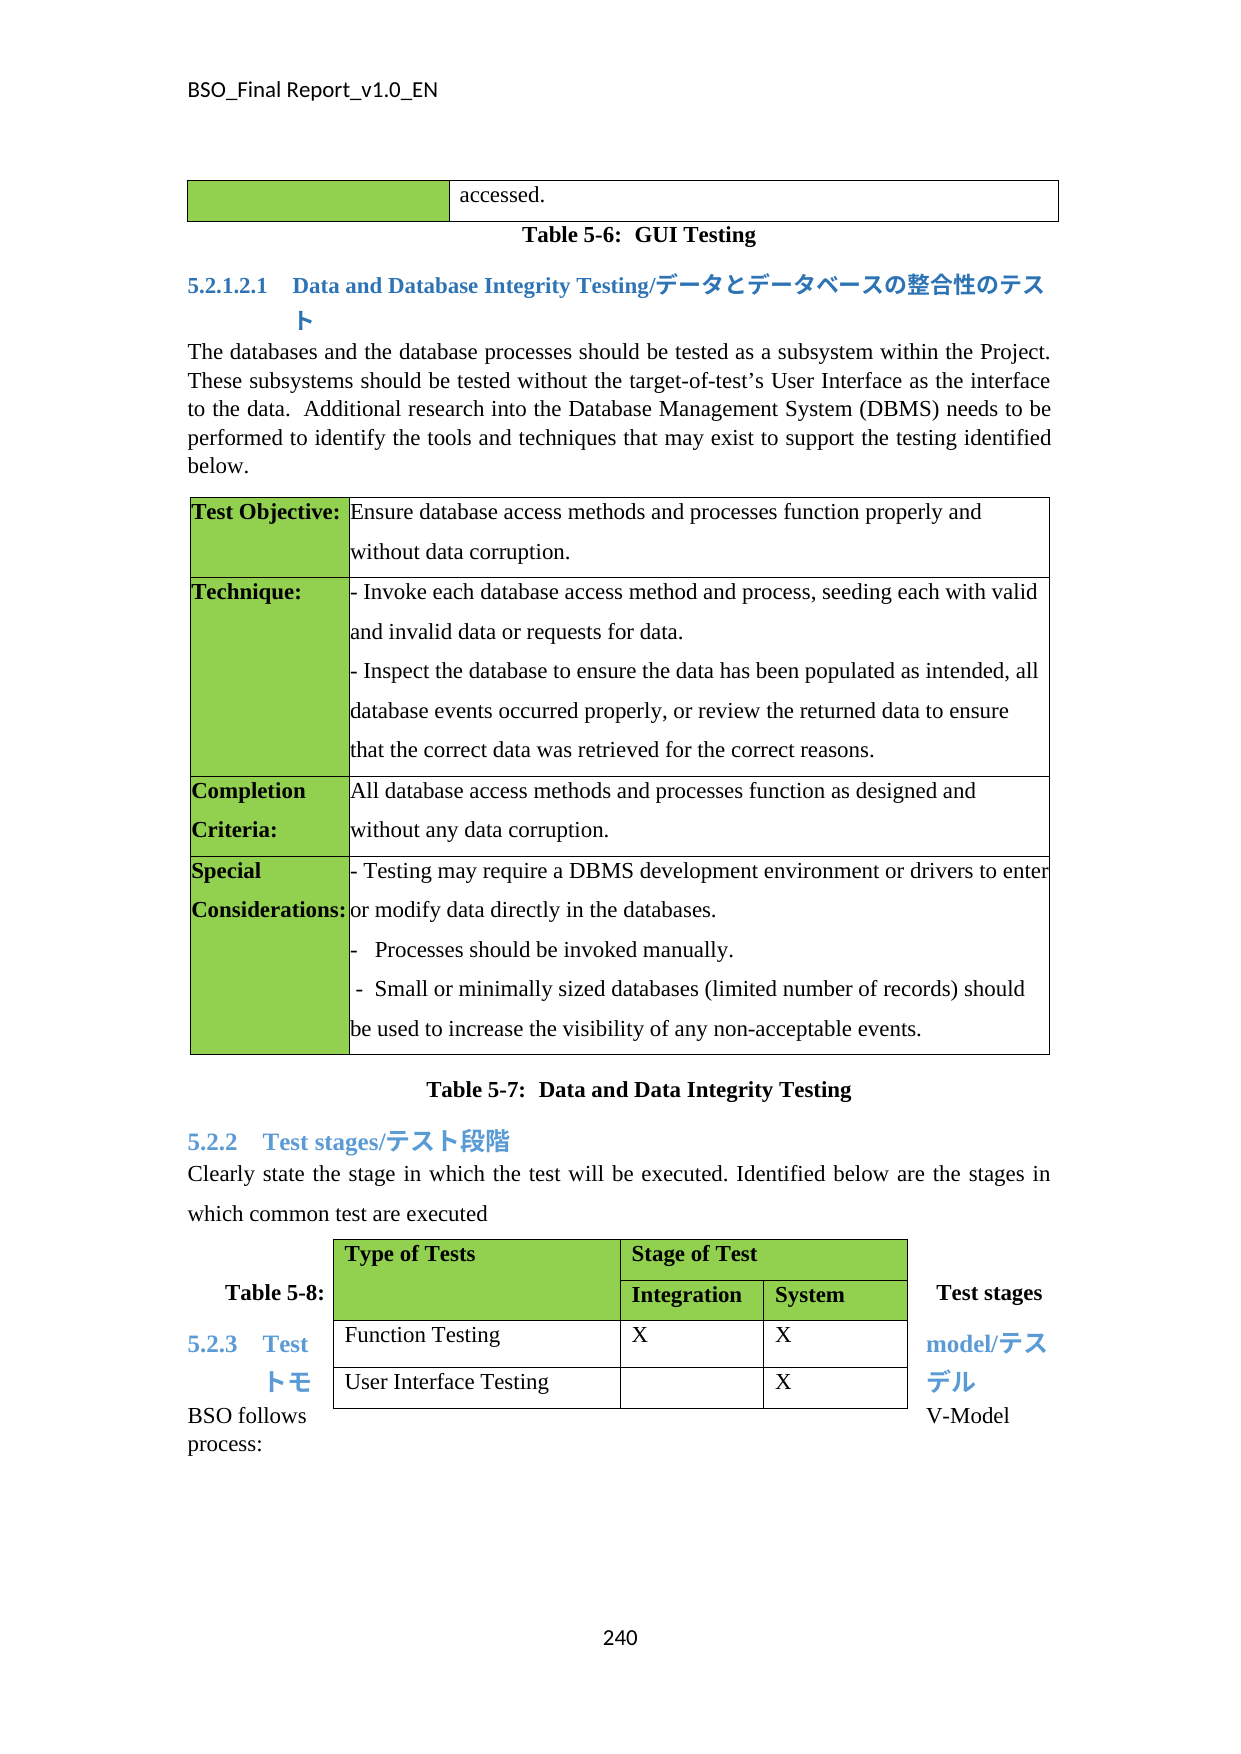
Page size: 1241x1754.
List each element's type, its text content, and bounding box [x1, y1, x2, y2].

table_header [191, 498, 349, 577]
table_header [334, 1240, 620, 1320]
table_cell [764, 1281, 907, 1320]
text Test stages [908, 1279, 1053, 1305]
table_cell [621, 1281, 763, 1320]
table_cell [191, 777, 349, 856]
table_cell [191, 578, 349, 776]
subtitle Data and Database Integrity Testing/データとデータベースの整合性のテスト [187, 267, 1053, 336]
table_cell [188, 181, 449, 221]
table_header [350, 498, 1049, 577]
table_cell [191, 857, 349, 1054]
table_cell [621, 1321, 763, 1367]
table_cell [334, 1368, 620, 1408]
subtitle Test model/テストモデル [187, 1324, 333, 1399]
text Clearly state the stage in which the test will be executed. Identified below are the stages in which common test are executed [187, 1160, 1053, 1226]
text Data and Data Integrity Testing [225, 497, 1053, 1102]
text GUI Testing [225, 222, 1053, 248]
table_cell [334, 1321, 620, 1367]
text The databases and the database processes should be tested as a subsystem within the Project. These subsystems should be tested without the target-of-test’s User Interface as the interface to the data. Additional research into the Database Management System (DBMS) needs to be performed to identify the tools and techniques that may exist to support the testing identified below. [187, 338, 1053, 478]
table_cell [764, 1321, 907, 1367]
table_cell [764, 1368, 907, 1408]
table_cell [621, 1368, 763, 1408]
subtitle Test model/テストモデル [908, 1324, 1053, 1399]
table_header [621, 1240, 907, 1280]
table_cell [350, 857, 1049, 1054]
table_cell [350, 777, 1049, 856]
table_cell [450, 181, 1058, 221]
subtitle Test stages/テスト段階 [187, 1121, 1053, 1157]
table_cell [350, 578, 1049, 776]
text BSO follows V-Model process: [187, 1402, 1053, 1457]
text Test stages [225, 1279, 333, 1305]
